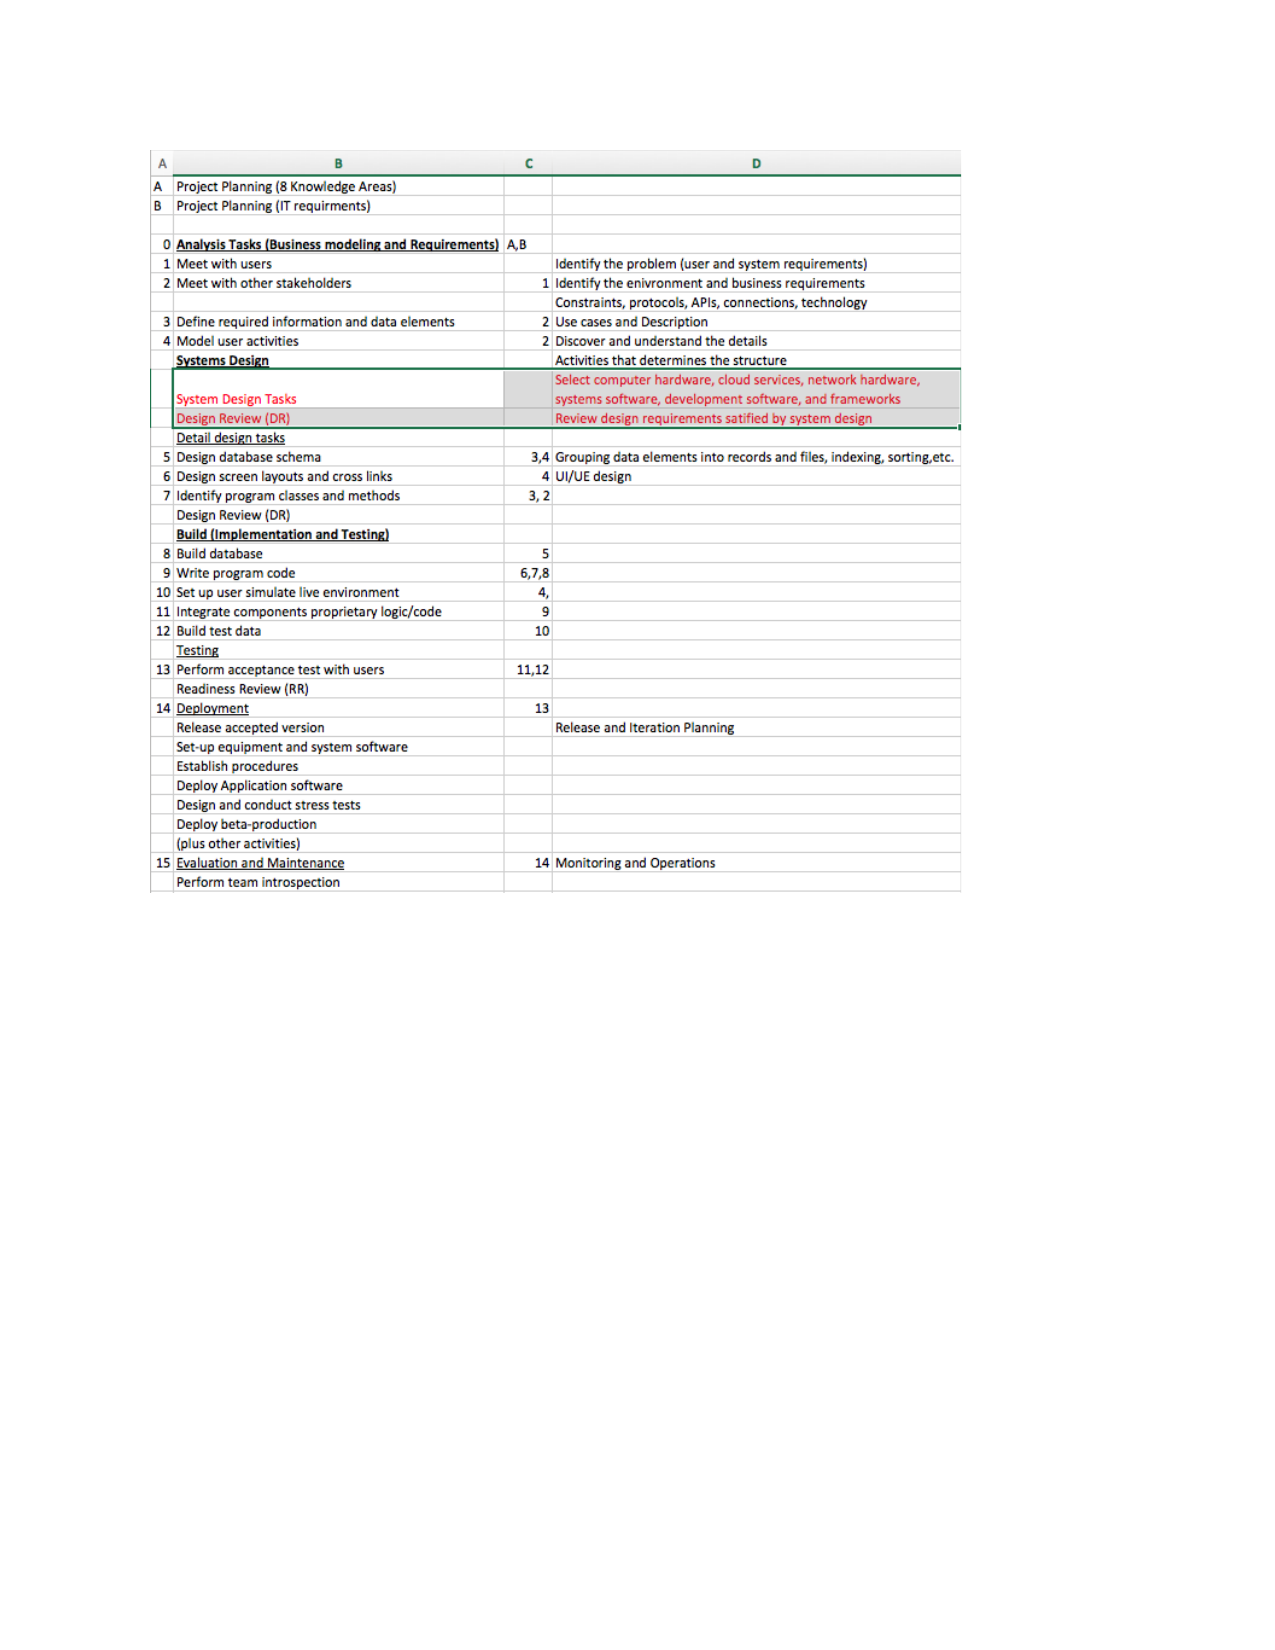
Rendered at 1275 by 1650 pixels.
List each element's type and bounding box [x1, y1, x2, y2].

picture [150, 150, 962, 893]
